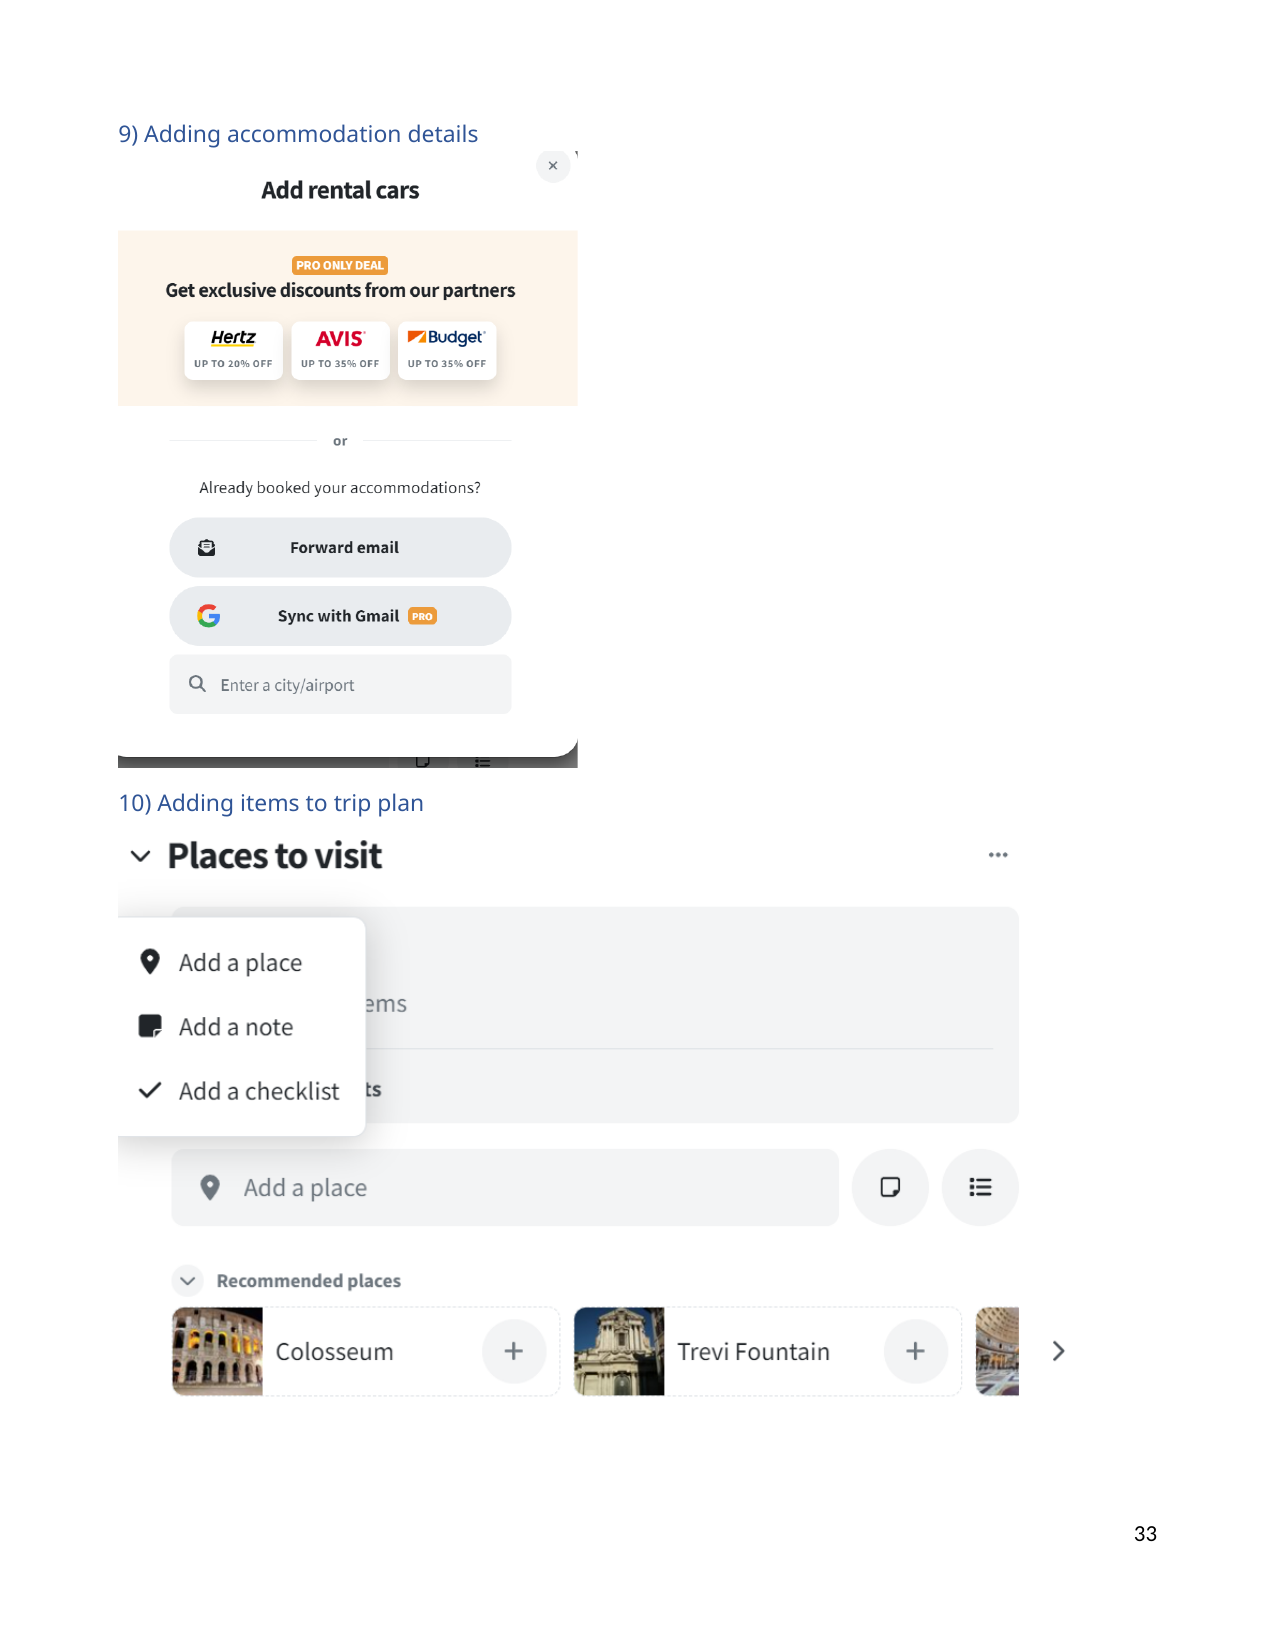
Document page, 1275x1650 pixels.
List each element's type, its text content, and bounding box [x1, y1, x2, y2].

picture [118, 820, 1094, 1434]
picture [118, 151, 578, 768]
subtitle 10) Adding items to trip plan [118, 787, 1157, 818]
subtitle 9) Adding accommodation details [118, 118, 1157, 149]
